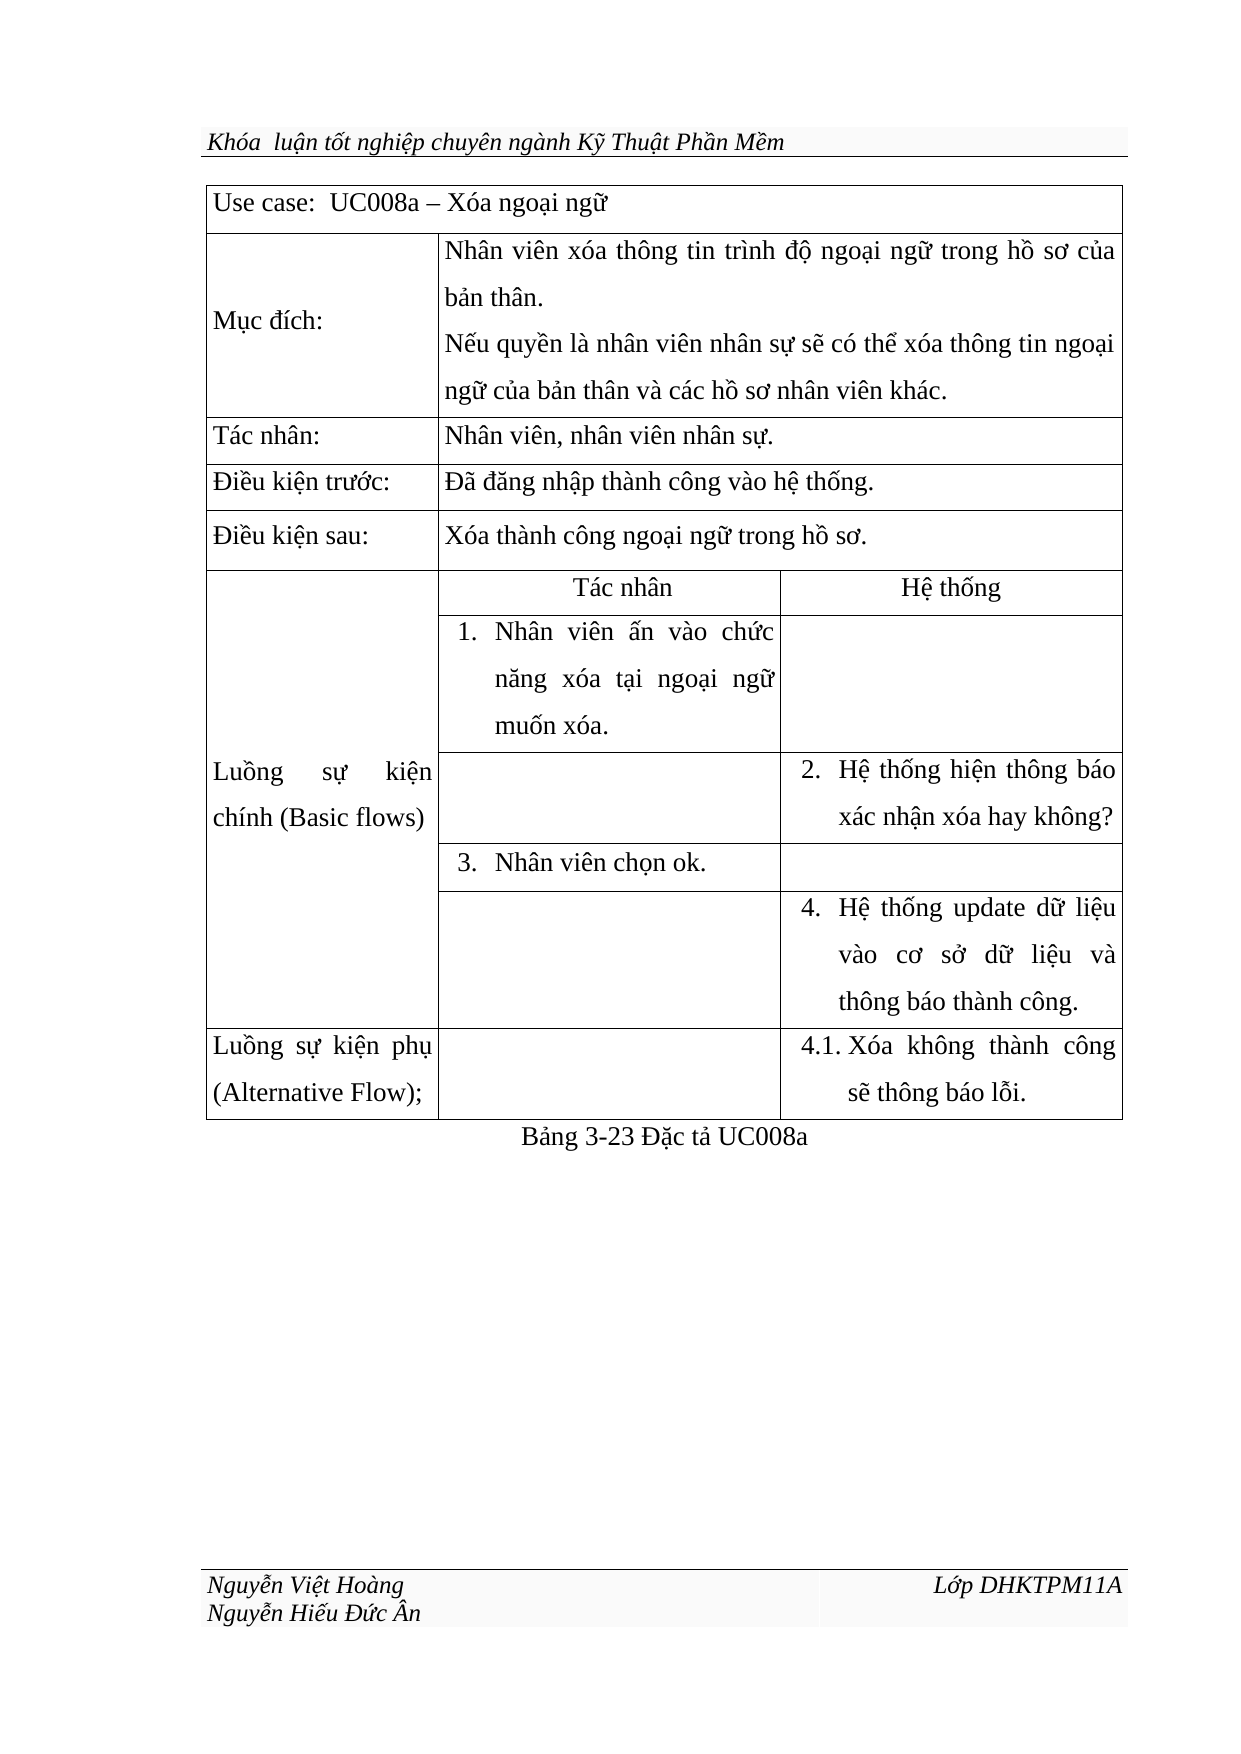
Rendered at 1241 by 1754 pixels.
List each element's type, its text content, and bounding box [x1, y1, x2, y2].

table_cell Nhân viên chọn ok. [439, 844, 780, 891]
table_cell Xóa thành công ngoại ngữ trong hồ sơ. [439, 511, 1122, 570]
table_cell Hệ thống [781, 571, 1122, 614]
table_cell Luồng sự kiện chính (Basic flows) [207, 571, 438, 1028]
table_header Use case: UC008a – Xóa ngoại ngữ [207, 186, 1122, 233]
table_cell Mục đích: [207, 234, 438, 417]
table_cell [781, 844, 1122, 891]
table_cell [439, 892, 780, 1028]
table_cell Tác nhân: [207, 418, 438, 463]
table_cell Nhân viên xóa thông tin trình độ ngoại ngữ trong hồ sơ của bản thân. Nếu quyền là nhân viên nhân sự sẽ có thể xóa thông tin ngoại ngữ của bản thân và các hồ sơ nhân viên khác. [439, 234, 1122, 417]
table_cell [439, 1029, 780, 1119]
table_cell Luồng sự kiện phụ (Alternative Flow); [207, 1029, 438, 1119]
table_cell Xóa không thành công sẽ thông báo lỗi. [781, 1029, 1122, 1119]
table_cell [781, 616, 1122, 752]
table_cell Tác nhân [439, 571, 780, 614]
table_cell Nhân viên ấn vào chức năng xóa tại ngoại ngữ muốn xóa. [439, 616, 780, 752]
table_cell [439, 753, 780, 843]
table_cell Đã đăng nhập thành công vào hệ thống. [439, 465, 1122, 510]
table_cell Hệ thống update dữ liệu vào cơ sở dữ liệu và thông báo thành công. [781, 892, 1122, 1028]
table_cell Điều kiện sau: [207, 511, 438, 570]
table_cell Điều kiện trước: [207, 465, 438, 510]
table_cell Hệ thống hiện thông báo xác nhận xóa hay không? [781, 753, 1122, 843]
table_cell Nhân viên, nhân viên nhân sự. [439, 418, 1122, 463]
text Bảng 3-23 Đặc tả UC008a [521, 1120, 808, 1151]
